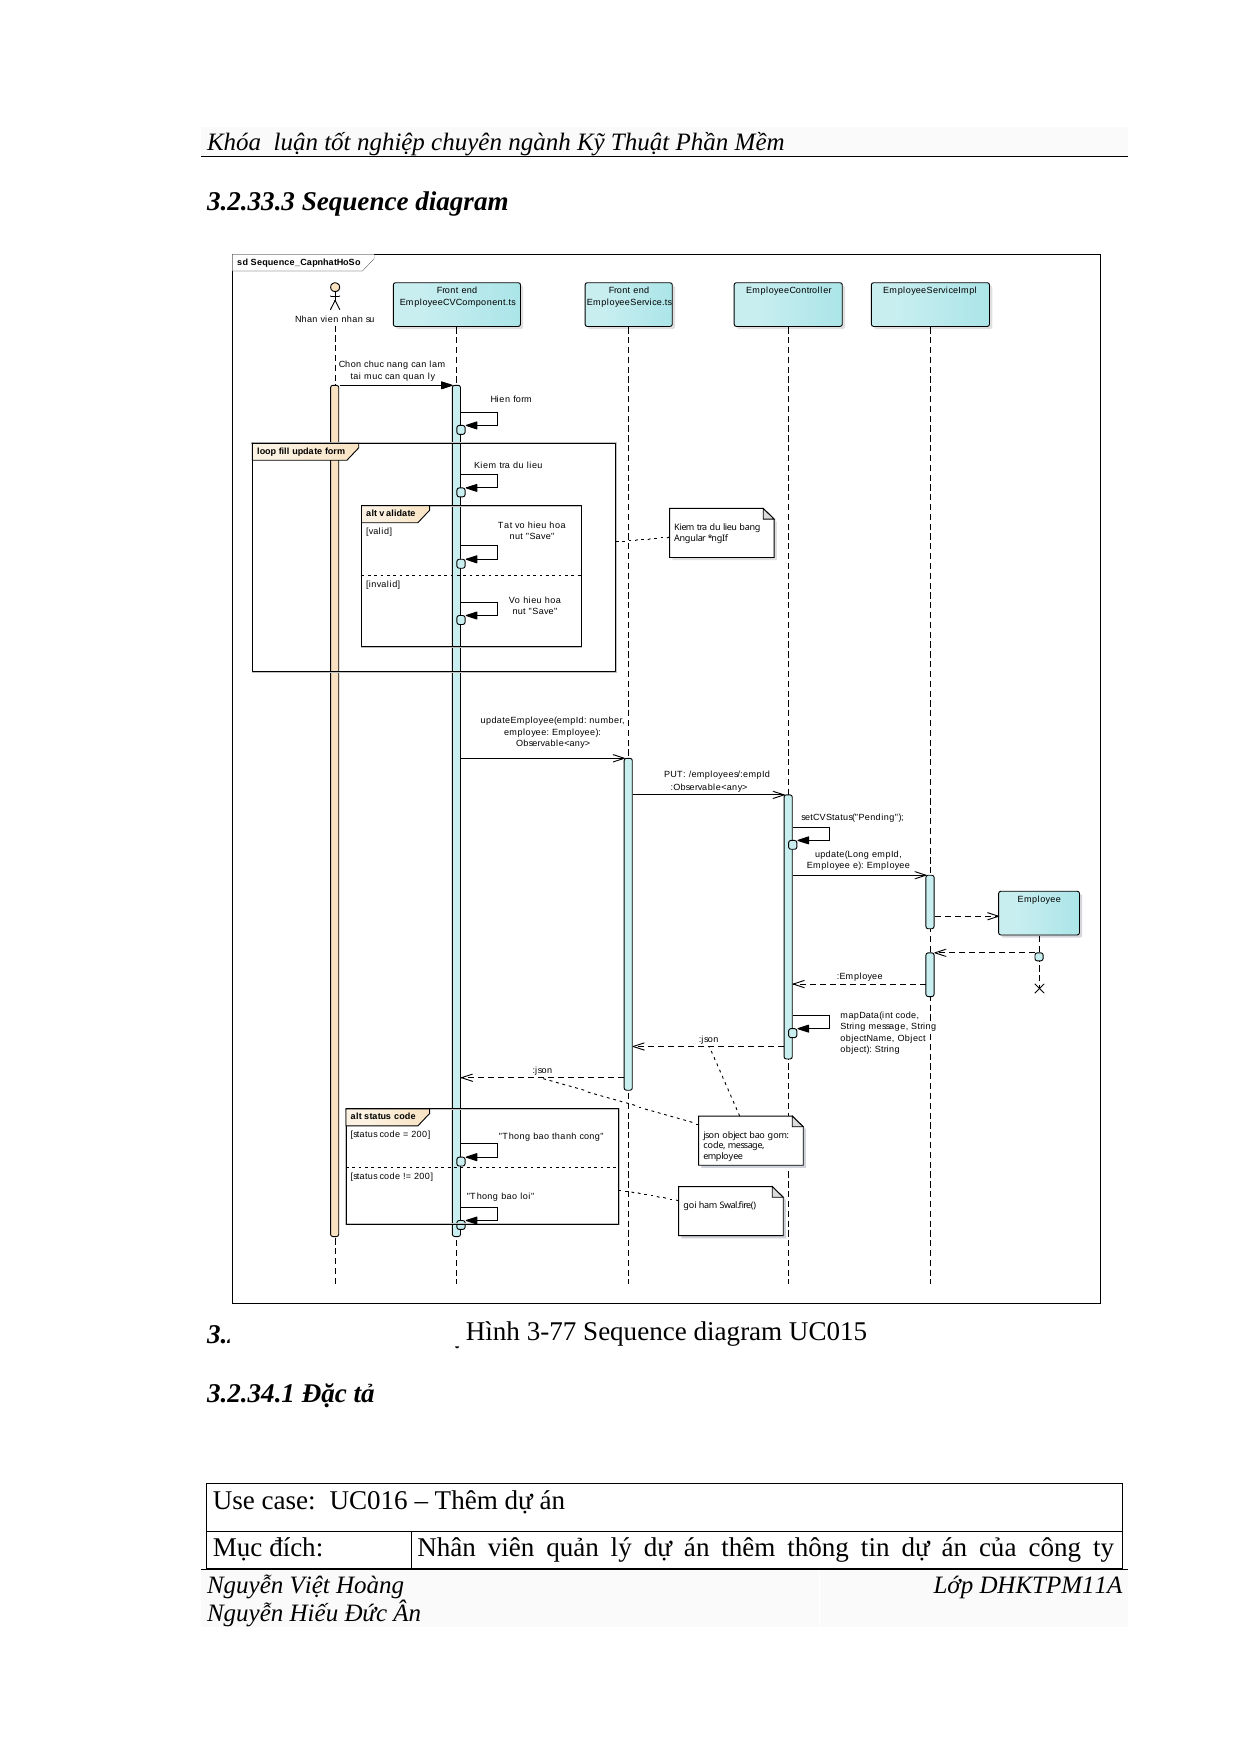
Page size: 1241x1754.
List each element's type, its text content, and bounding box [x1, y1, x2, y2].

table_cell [412, 1532, 1122, 1568]
subtitle Đặc tả [207, 1377, 1122, 1408]
table_header Use case: UC016 – Thêm dự án [207, 1484, 1122, 1531]
subtitle UC016 Thêm dự án [207, 244, 1122, 1349]
subtitle Sequence diagram [207, 185, 1122, 216]
table_cell Mục đích: [207, 1532, 411, 1568]
